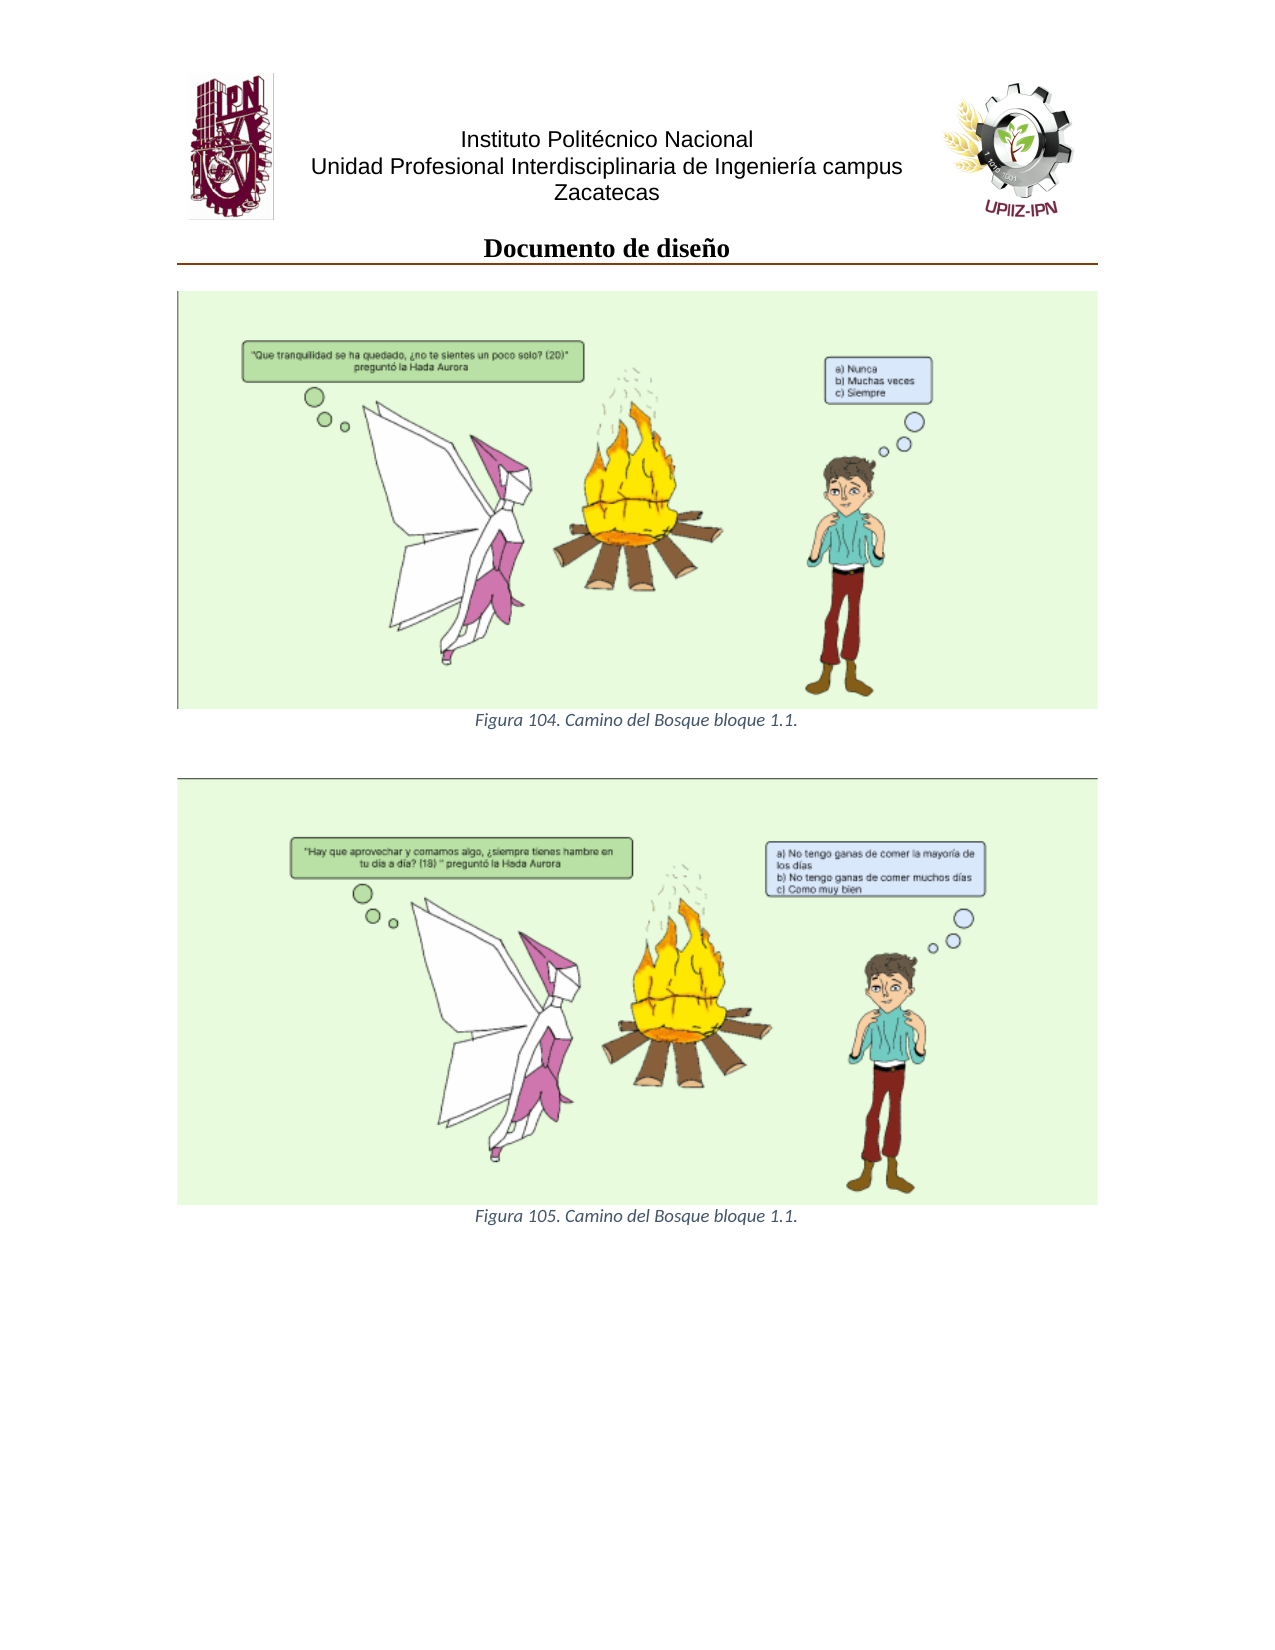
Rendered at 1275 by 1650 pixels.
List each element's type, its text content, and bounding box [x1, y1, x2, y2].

picture [936, 73, 1083, 223]
text Figura 104. Camino del Bosque bloque 1.1. [177, 709, 1098, 732]
text Figura 105. Camino del Bosque bloque 1.1. [177, 1205, 1098, 1228]
picture [177, 291, 1098, 709]
picture [188, 73, 274, 220]
picture [177, 778, 1098, 1205]
